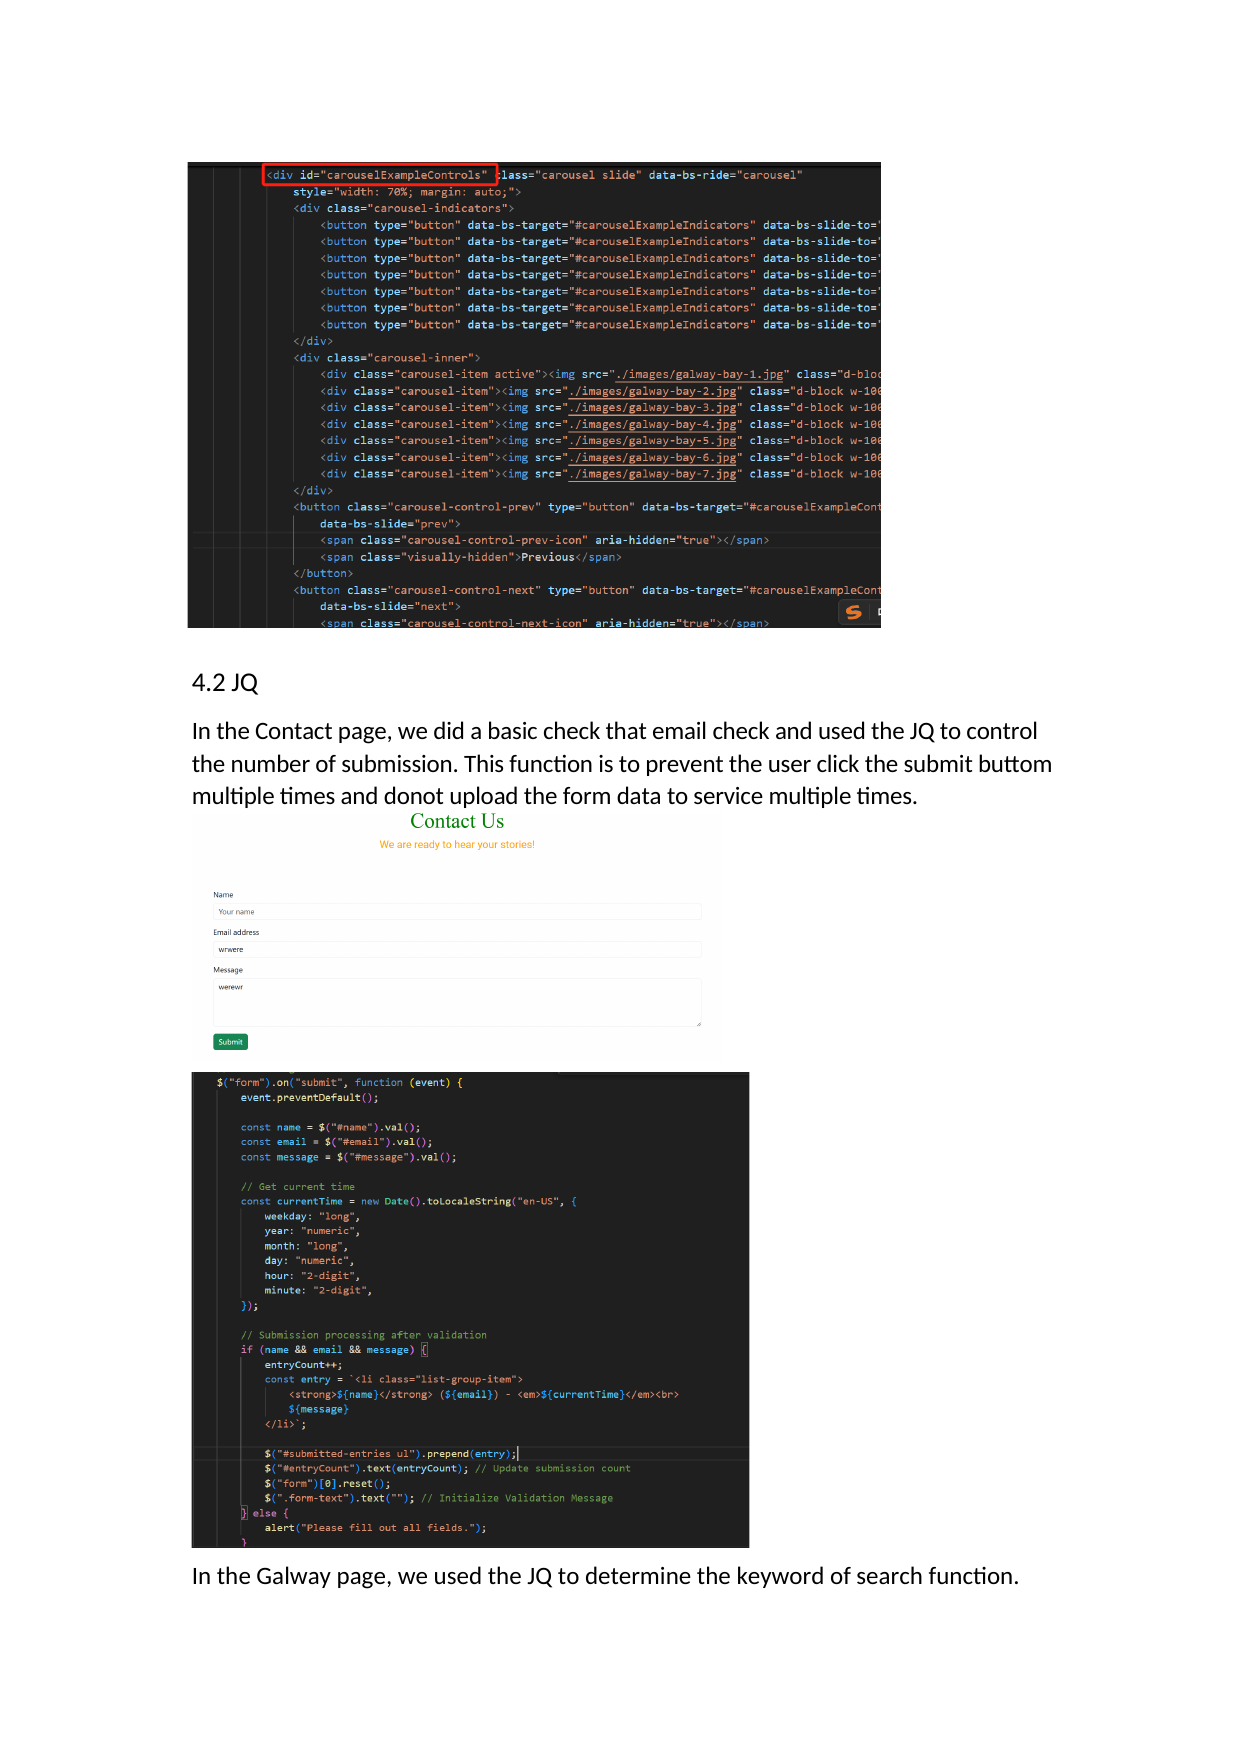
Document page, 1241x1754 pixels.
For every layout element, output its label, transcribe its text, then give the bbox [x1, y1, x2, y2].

subtitle In the Galway page, we used the JQ to determine the keyword of search function. [192, 1559, 1053, 1592]
subtitle 4.2 JQ [192, 649, 1053, 714]
picture [191, 812, 722, 1062]
subtitle In the Contact page, we did a basic check that email check and used the JQ to control the number of submission. This function is to prevent the user click the submit buttom multiple times and donot upload the form data to service multiple times. [192, 714, 1053, 812]
picture [187, 162, 881, 628]
picture [191, 1072, 750, 1548]
